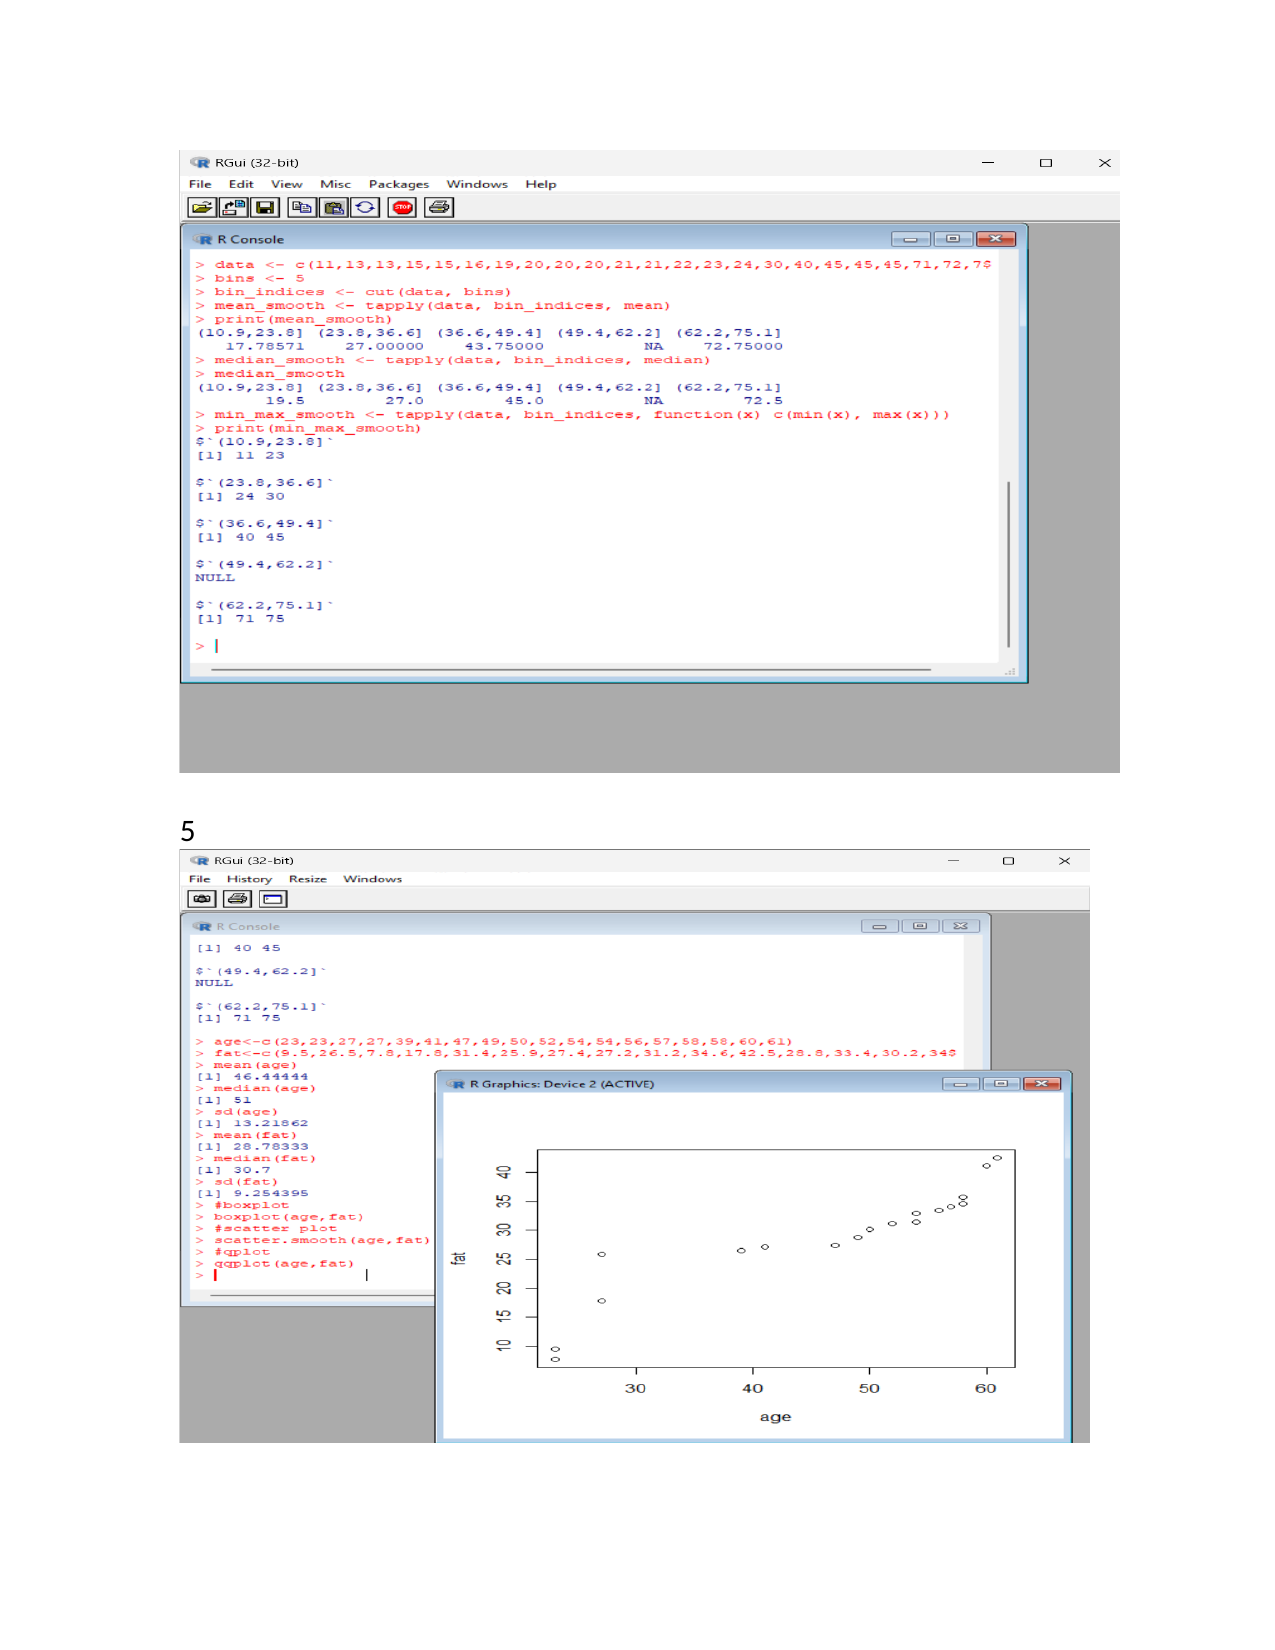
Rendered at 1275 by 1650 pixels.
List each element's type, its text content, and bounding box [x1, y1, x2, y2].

picture [179, 849, 1090, 1443]
text 5 [179, 811, 1125, 849]
picture [179, 150, 1120, 773]
